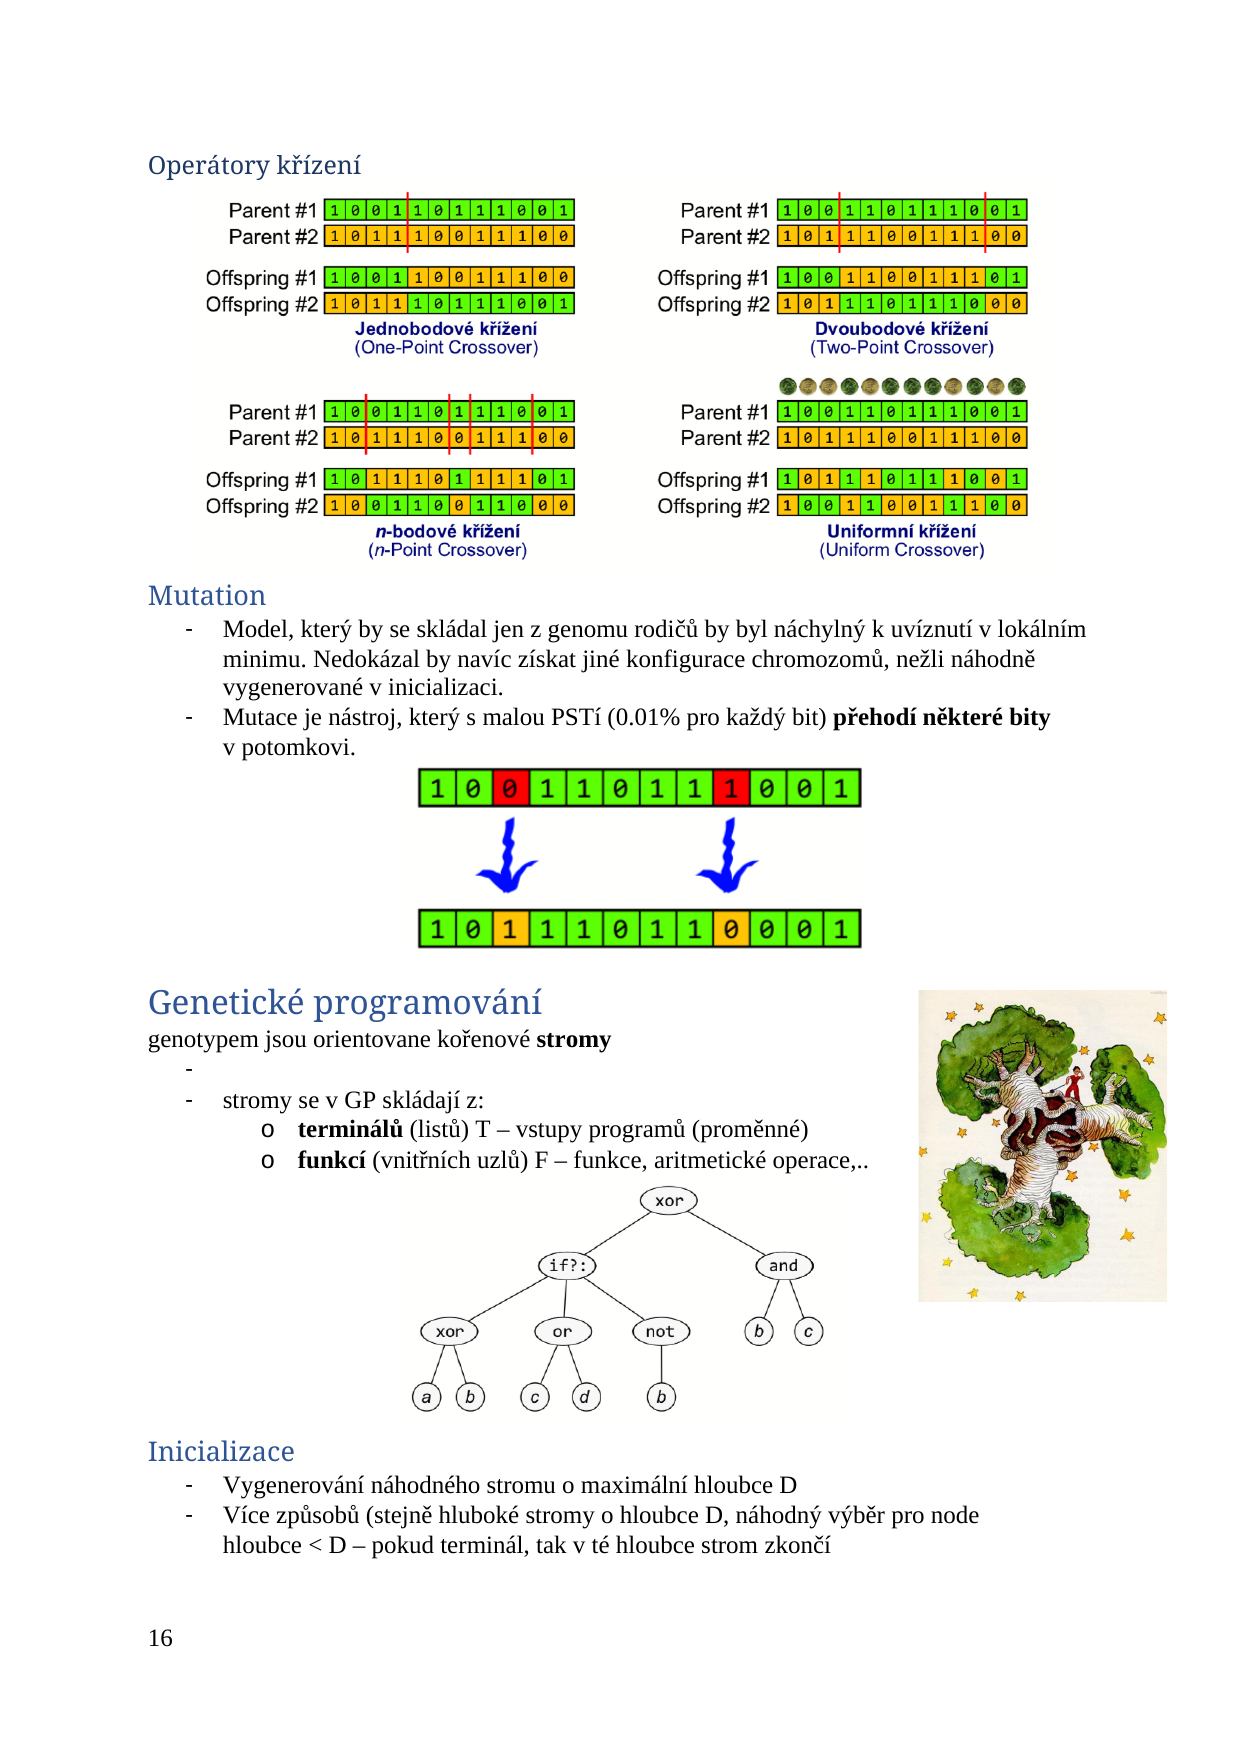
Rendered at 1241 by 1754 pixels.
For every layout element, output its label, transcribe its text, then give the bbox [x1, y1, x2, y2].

list Více způsobů (stejně hluboké stromy o hloubce D, náhodný výběr pro node hloubce < D – pokud terminál, tak v té hloubce strom zkončí [185, 1499, 1093, 1559]
list Mutace je nástroj, který s malou PSTí (0.01% pro každý bit) přehodí některé bity v potomkovi. [185, 701, 1093, 760]
picture [918, 990, 1168, 1302]
list funkcí (vnitřních uzlů) F – funkce, aritmetické operace,.. [260, 1145, 918, 1176]
list Vygenerování náhodného stromu o maximální hloubce D [185, 1469, 1093, 1499]
picture [408, 760, 869, 955]
picture [396, 1176, 844, 1428]
list stromy se v GP skládají z: [185, 1084, 918, 1114]
picture [188, 181, 1052, 572]
subtitle Operátory křízení [148, 148, 1093, 182]
subtitle Inicializace [148, 1432, 1093, 1469]
list Model, který by se skládal jen z genomu rodičů by byl náchylný k uvíznutí v lokálním minimu. Nedokázal by navíc získat jiné konfigurace chromozomů, nežli náhodně vygenerované v inicializaci. [185, 613, 1093, 701]
list terminálů (listů) T – vstupy programů (proměnné) [260, 1114, 918, 1145]
subtitle Genetické programování [148, 979, 1093, 1024]
text genotypem jsou orientovane kořenové stromy [148, 1024, 918, 1053]
subtitle Mutation [148, 576, 1093, 613]
